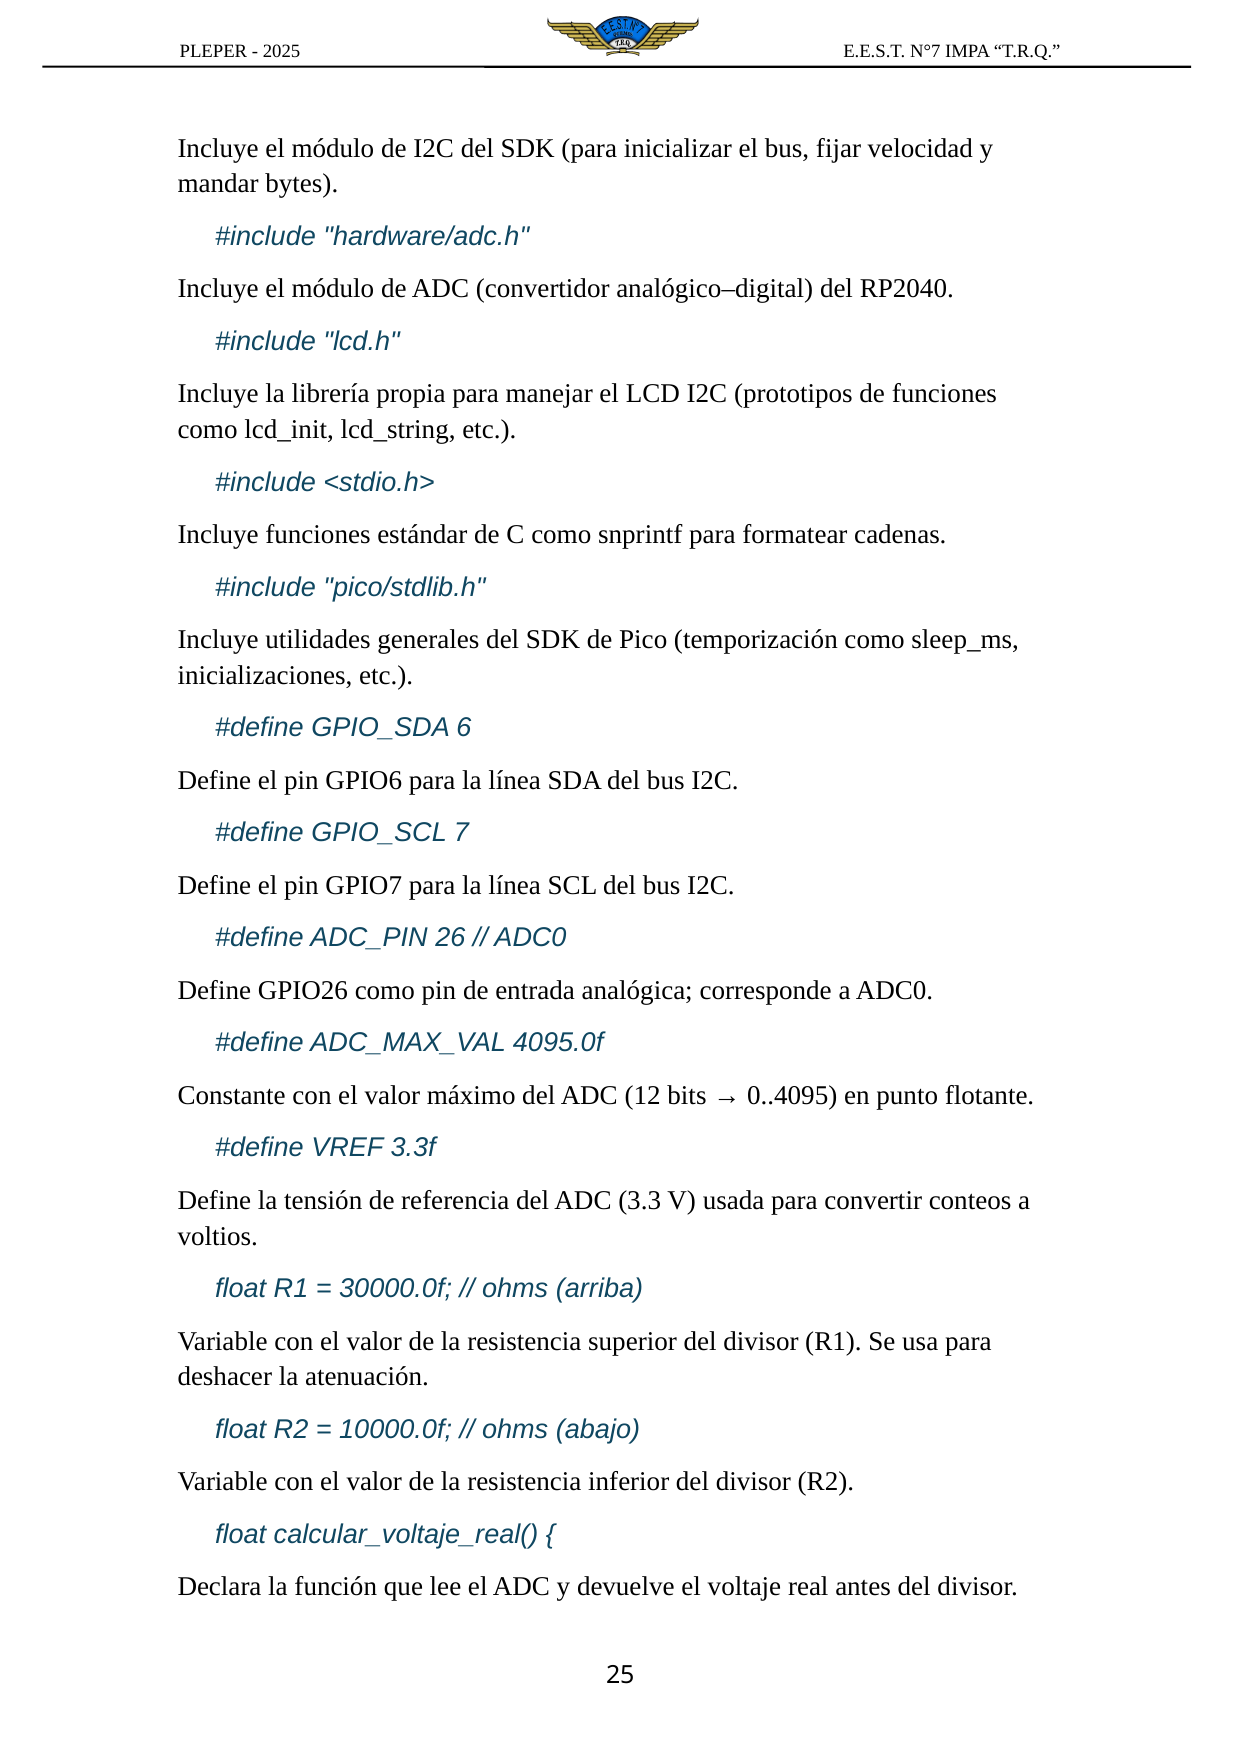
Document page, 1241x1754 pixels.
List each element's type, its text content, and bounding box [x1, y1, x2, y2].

text Variable con el valor de la resistencia superior del divisor (R1). Se usa para deshacer la atenuación. [177, 1325, 1063, 1392]
text Incluye funciones estándar de C como snprintf para formatear cadenas. [177, 518, 1063, 549]
text Incluye utilidades generales del SDK de Pico (temporización como sleep_ms, inicializaciones, etc.). [177, 623, 1063, 690]
text Incluye el módulo de I2C del SDK (para inicializar el bus, fijar velocidad y mandar bytes). [177, 132, 1063, 199]
text Define el pin GPIO6 para la línea SDA del bus I2C. [177, 764, 1063, 795]
text #define ADC_MAX_VAL 4095.0f [215, 1026, 1063, 1058]
text Incluye el módulo de ADC (convertidor analógico–digital) del RP2040. [177, 272, 1063, 304]
text #include "hardware/adc.h" [215, 220, 1063, 251]
text float R2 = 10000.0f; // ohms (abajo) [215, 1413, 1063, 1444]
text Constante con el valor máximo del ADC (12 bits → 0..4095) en punto flotante. [177, 1079, 1063, 1110]
text Variable con el valor de la resistencia inferior del divisor (R2). [177, 1465, 1063, 1497]
text #include "pico/stdlib.h" [215, 571, 1063, 602]
text #define GPIO_SDA 6 [215, 711, 1063, 743]
text #define ADC_PIN 26 // ADC0 [215, 921, 1063, 953]
text Define el pin GPIO7 para la línea SCL del bus I2C. [177, 869, 1063, 900]
text Define GPIO26 como pin de entrada analógica; corresponde a ADC0. [177, 974, 1063, 1005]
text Declara la función que lee el ADC y devuelve el voltaje real antes del divisor. [177, 1570, 1063, 1602]
text Incluye la librería propia para manejar el LCD I2C (prototipos de funciones como lcd_init, lcd_string, etc.). [177, 377, 1063, 444]
text float R1 = 30000.0f; // ohms (arriba) [215, 1272, 1063, 1303]
text float calcular_voltaje_real() { [215, 1518, 1063, 1549]
text #include "lcd.h" [215, 325, 1063, 356]
text #define VREF 3.3f [215, 1131, 1063, 1163]
text Define la tensión de referencia del ADC (3.3 V) usada para convertir conteos a voltios. [177, 1184, 1063, 1251]
text #define GPIO_SCL 7 [215, 816, 1063, 848]
picture [543, 14, 703, 58]
text #include <stdio.h> [215, 466, 1063, 497]
